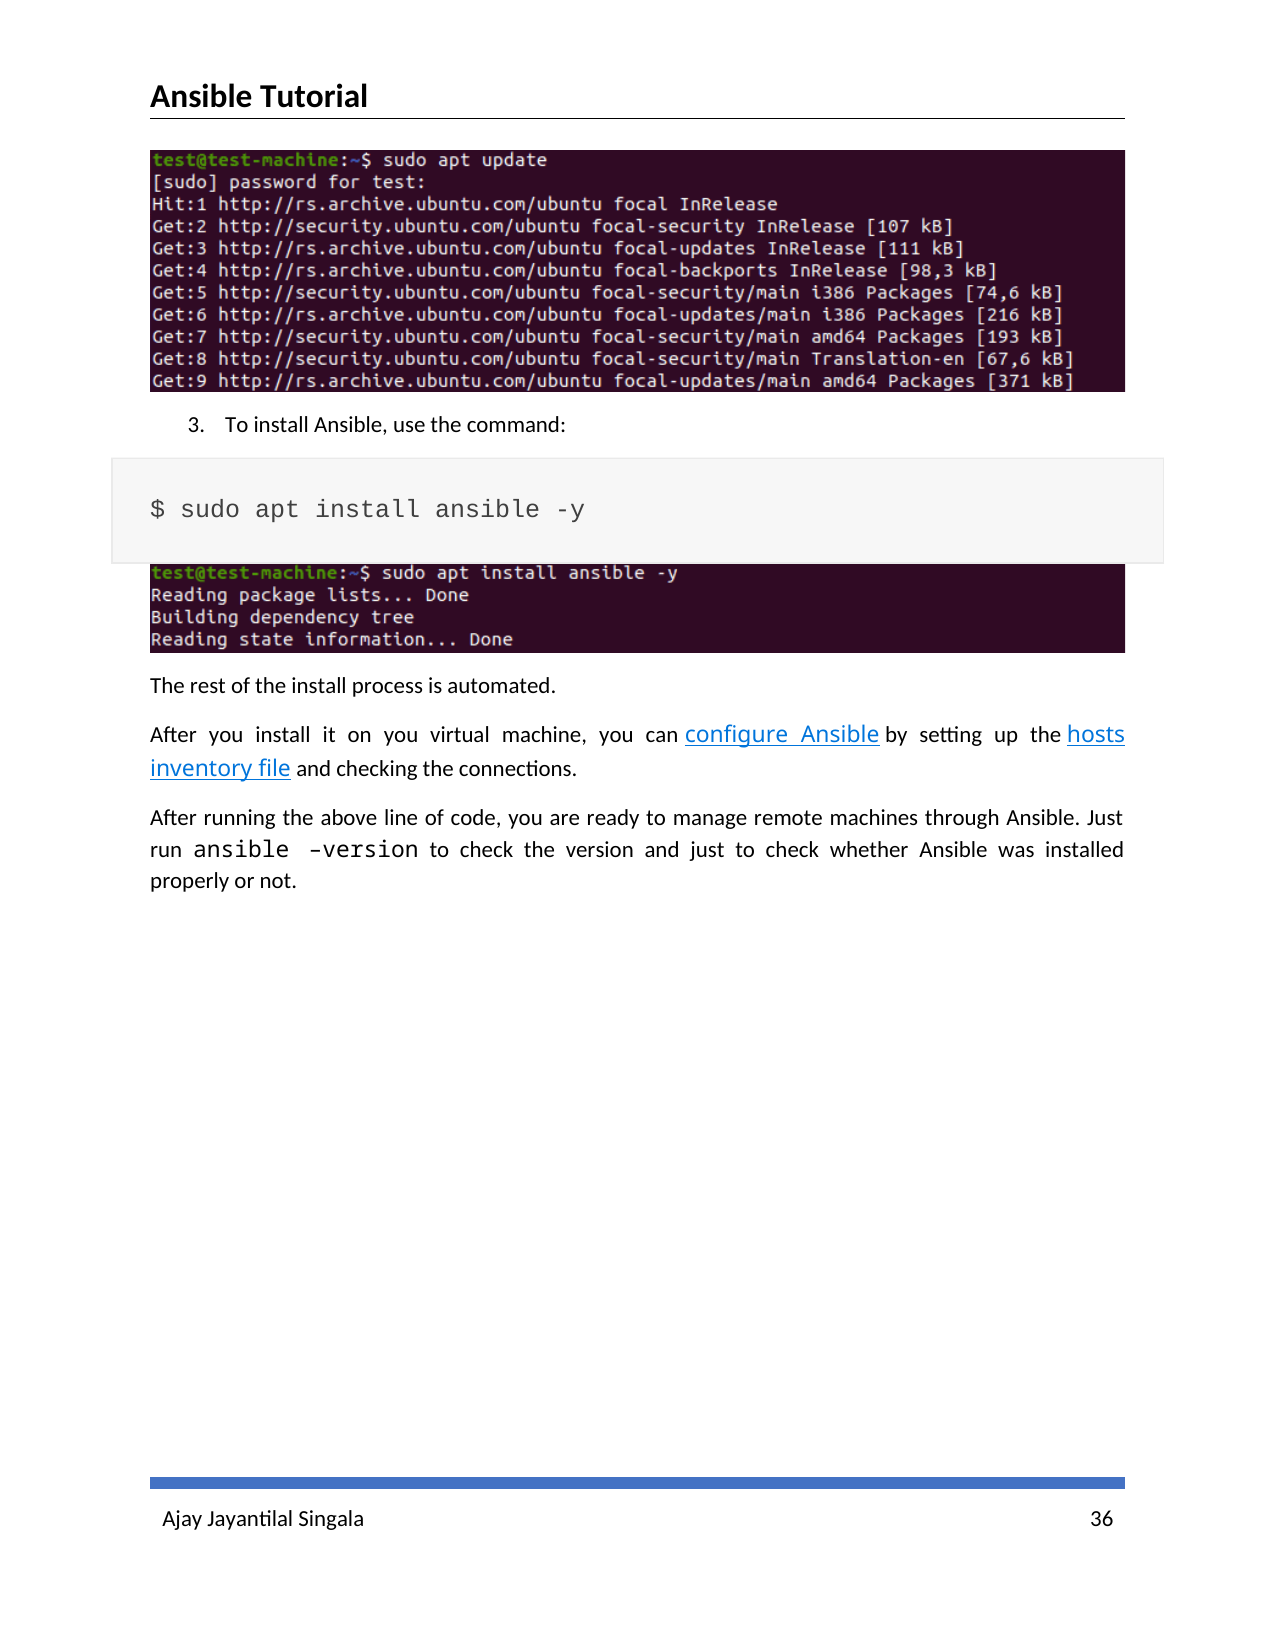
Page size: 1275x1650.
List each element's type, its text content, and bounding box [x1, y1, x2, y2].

text After running the above line of code, you are ready to manage remote machines through Ansible. Just run ansible –version to check the version and just to check whether Ansible was installed properly or not. [150, 831, 1125, 894]
picture [150, 564, 1125, 653]
text $ sudo apt install ansible -y [113, 459, 1163, 562]
list To install Ansible, use the command: [187, 411, 1125, 439]
text The rest of the install process is automated. [150, 672, 1125, 699]
text After you install it on you virtual machine, you can configure Ansible by setting up the hosts inventory file and checking the connections. [150, 718, 1125, 783]
picture [150, 150, 1125, 392]
